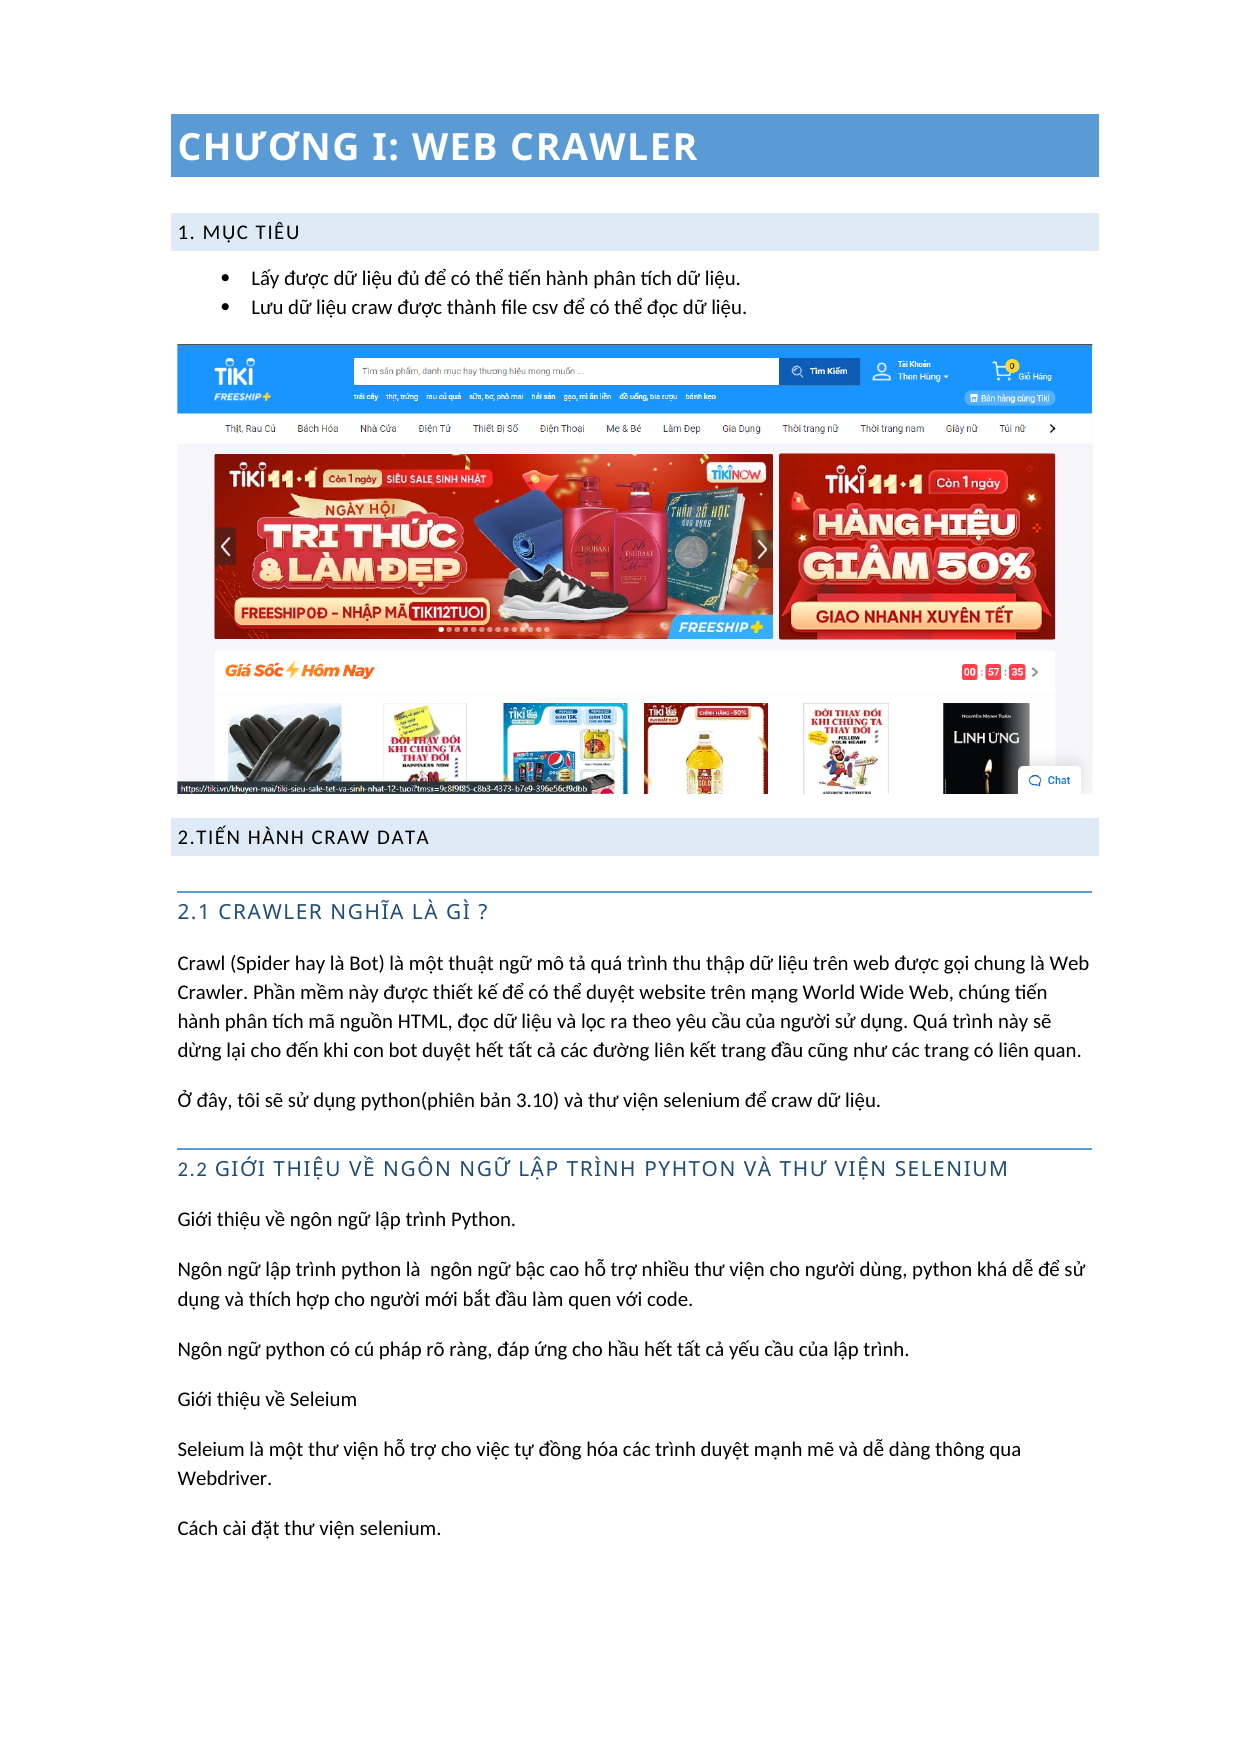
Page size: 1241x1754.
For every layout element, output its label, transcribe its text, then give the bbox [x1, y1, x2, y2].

list Lấy được dữ liệu đủ để có thể tiến hành phân tích dữ liệu. [222, 265, 1092, 291]
subtitle 2.2 Giới thiệu về ngôn ngữ lập trình Pyhton và thư viện Selenium [177, 1150, 1092, 1182]
subtitle 2.Tiến hành Craw data [177, 825, 1092, 850]
subtitle 2.1 Crawler nghĩa là gì ? [177, 893, 1092, 925]
text Ngôn ngữ python có cú pháp rõ ràng, đáp ứng cho hầu hết tất cả yếu cầu của lập trình. [177, 1336, 1092, 1361]
subtitle Chương I: Web Crawler [177, 120, 1092, 171]
list Lưu dữ liệu craw được thành file csv để có thể đọc dữ liệu. [222, 294, 1092, 320]
text Crawl (Spider hay là Bot) là một thuật ngữ mô tả quá trình thu thập dữ liệu trên web được gọi chung là Web Crawler. Phần mềm này được thiết kế để có thể duyệt website trên mạng World Wide Web, chúng tiến hành phân tích mã nguồn HTML, đọc dữ liệu và lọc ra theo yêu cầu của người sử dụng. Quá trình này sẽ dừng lại cho đến khi con bot duyệt hết tất cả các đường liên kết trang đầu cũng như các trang có liên quan. [177, 950, 1092, 1063]
picture [177, 344, 1093, 794]
text Cách cài đặt thư viện selenium. [177, 1515, 1092, 1540]
text Giới thiệu về ngôn ngữ lập trình Python. [177, 1207, 1092, 1232]
subtitle 1. Mục tiêu [177, 220, 1092, 245]
text Giới thiệu về Seleium [177, 1386, 1092, 1411]
text Seleium là một thư viện hỗ trợ cho việc tự đồng hóa các trình duyệt mạnh mẽ và dễ dàng thông qua Webdriver. [177, 1436, 1092, 1490]
text Ngôn ngữ lập trình python là ngôn ngữ bậc cao hỗ trợ nhiều thư viện cho người dùng, python khá dễ để sử dụng và thích hợp cho người mới bắt đầu làm quen với code. [177, 1257, 1092, 1311]
text Ở đây, tôi sẽ sử dụng python(phiên bản 3.10) và thư viện selenium để craw dữ liệu. [177, 1087, 1092, 1113]
